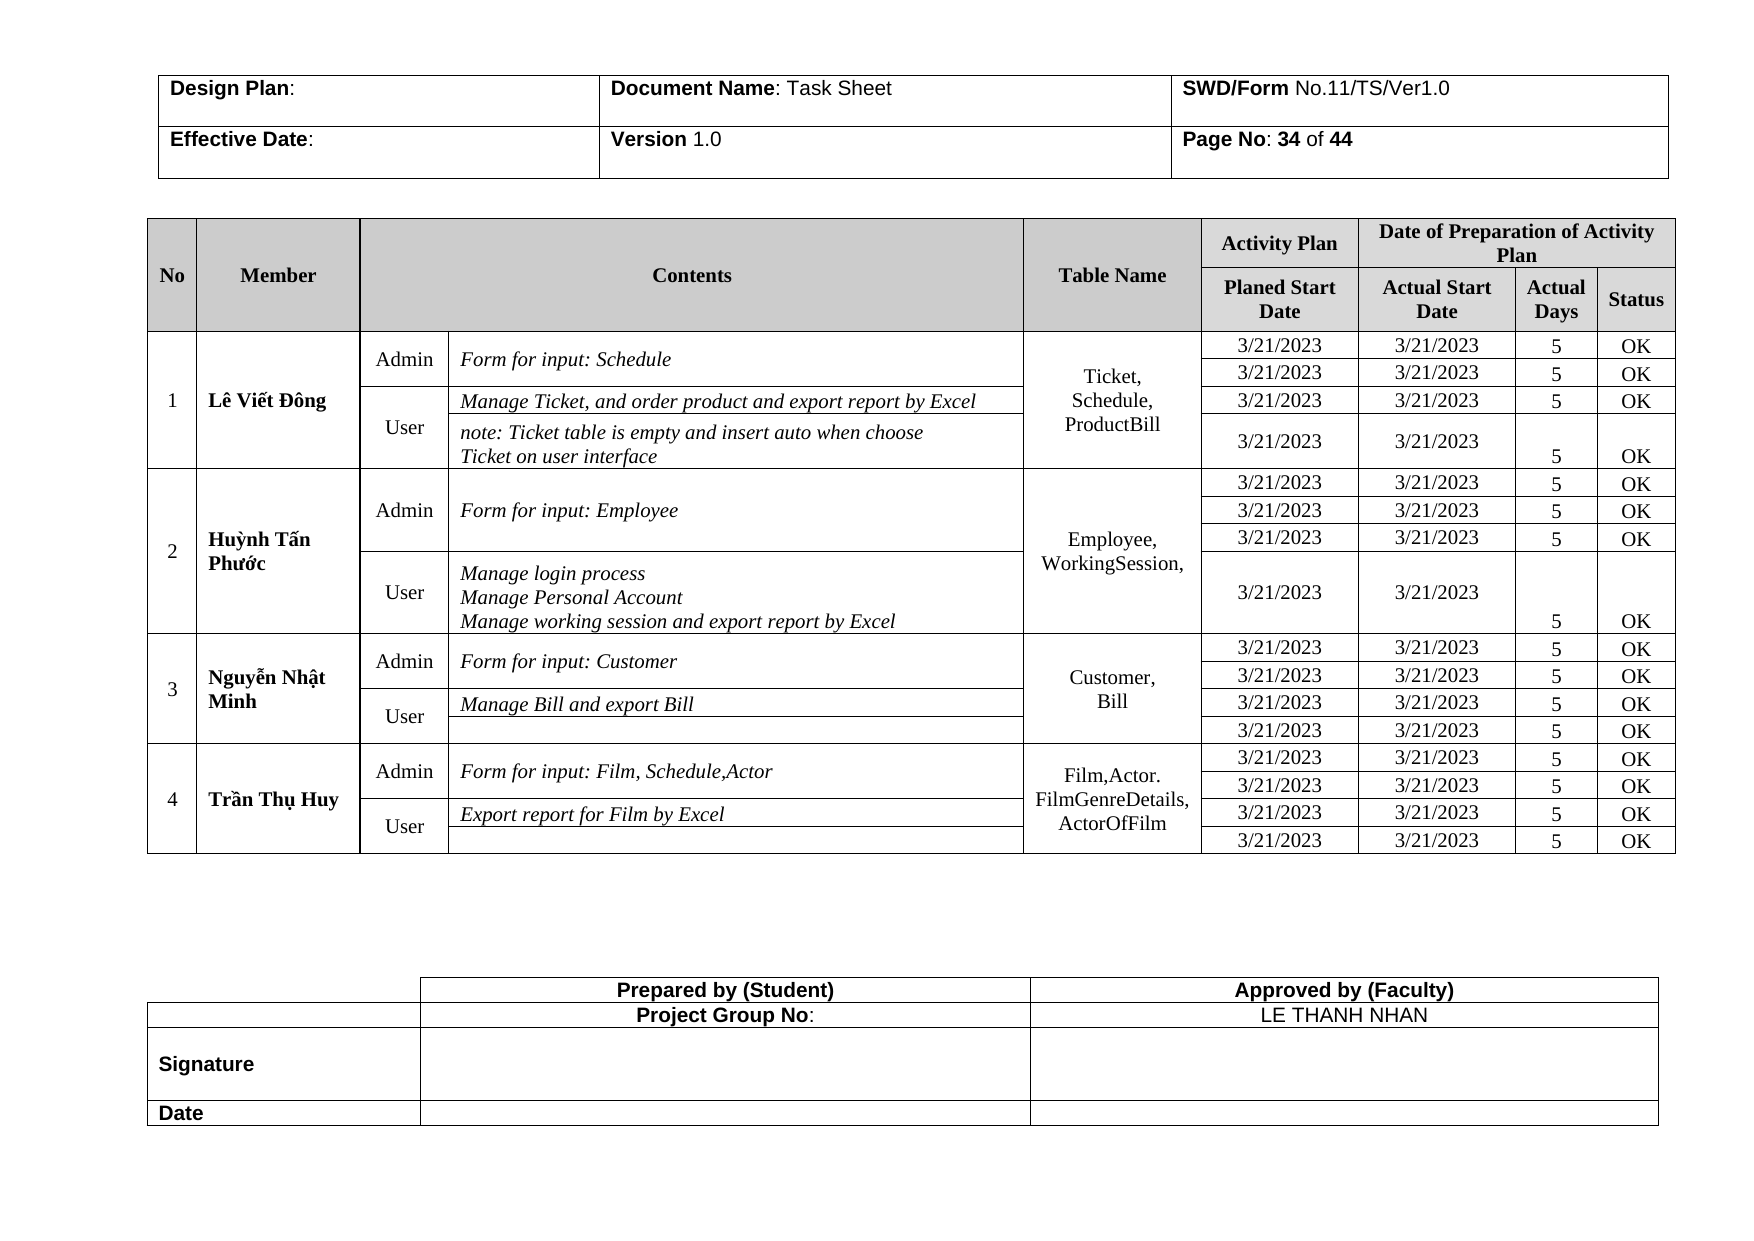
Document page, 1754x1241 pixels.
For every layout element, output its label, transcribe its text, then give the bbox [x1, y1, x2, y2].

table_cell User [361, 387, 448, 468]
table_cell OK [1598, 552, 1675, 633]
table_cell Form for input: Customer [449, 634, 1023, 688]
table_header No [148, 219, 196, 331]
table_cell User [361, 552, 448, 633]
table_cell User [361, 689, 448, 743]
table_cell 3/21/2023 [1359, 387, 1515, 413]
table_cell 3/21/2023 [1359, 552, 1515, 633]
table_cell OK [1598, 469, 1675, 496]
table_cell OK [1598, 717, 1675, 743]
table_cell 5 [1516, 772, 1597, 798]
table_cell 3/21/2023 [1359, 799, 1515, 826]
table_cell Status [1598, 268, 1675, 331]
table_cell OK [1598, 414, 1675, 468]
table_cell 3/21/2023 [1359, 469, 1515, 496]
table_cell 5 [1516, 744, 1597, 771]
table_header Member [197, 219, 359, 331]
table_cell 5 [1516, 662, 1597, 688]
table_cell 3/21/2023 [1202, 717, 1358, 743]
table_cell Employee, WorkingSession, [1024, 469, 1201, 633]
table_cell 5 [1516, 552, 1597, 633]
table_cell 3/21/2023 [1202, 799, 1358, 826]
table_cell Form for input: Employee [449, 469, 1023, 551]
table_cell 3/21/2023 [1359, 634, 1515, 661]
table_cell OK [1598, 744, 1675, 771]
table_cell Actual Days [1516, 268, 1597, 331]
table_cell 5 [1516, 689, 1597, 716]
table_cell OK [1598, 387, 1675, 413]
table_cell Form for input: Schedule [449, 332, 1023, 386]
table_cell Lê Viết Đông [197, 332, 359, 468]
table_header Table Name [1024, 219, 1201, 331]
table_cell 3/21/2023 [1359, 524, 1515, 551]
table_cell User [361, 799, 448, 853]
table_cell OK [1598, 497, 1675, 523]
table_cell 3/21/2023 [1202, 772, 1358, 798]
table_cell OK [1598, 332, 1675, 358]
table_cell OK [1598, 662, 1675, 688]
table_cell 3/21/2023 [1359, 332, 1515, 358]
table_cell 5 [1516, 469, 1597, 496]
table_cell OK [1598, 524, 1675, 551]
table_cell 5 [1516, 827, 1597, 853]
table_cell Manage login process Manage Personal Account Manage working session and export report by Excel [449, 552, 1023, 633]
table_cell 3/21/2023 [1359, 497, 1515, 523]
table_cell 3/21/2023 [1202, 524, 1358, 551]
table_cell 3/21/2023 [1359, 717, 1515, 743]
table_cell 3/21/2023 [1202, 552, 1358, 633]
table_cell Admin [361, 332, 448, 386]
table_cell 1 [148, 332, 196, 468]
table_cell Nguyễn Nhật Minh [197, 634, 359, 743]
table_cell Ticket, Schedule, ProductBill [1024, 332, 1201, 468]
table_cell Planed Start Date [1202, 268, 1358, 331]
table_cell Admin [361, 744, 448, 798]
table_cell note: Ticket table is empty and insert auto when choose Ticket on user interface [449, 414, 1023, 468]
table_cell 3 [148, 634, 196, 743]
table_cell 3/21/2023 [1359, 772, 1515, 798]
table_cell OK [1598, 359, 1675, 386]
table_cell 3/21/2023 [1202, 387, 1358, 413]
table_cell 5 [1516, 497, 1597, 523]
table_cell 5 [1516, 332, 1597, 358]
table_cell Form for input: Film, Schedule,Actor [449, 744, 1023, 798]
table_cell Huỳnh Tấn Phước [197, 469, 359, 633]
table_cell Manage Bill and export Bill [449, 689, 1023, 716]
table_cell Export report for Film by Excel [449, 799, 1023, 826]
table_cell 4 [148, 744, 196, 853]
table_cell 3/21/2023 [1359, 359, 1515, 386]
table_cell 5 [1516, 387, 1597, 413]
table_cell 2 [148, 469, 196, 633]
table_cell 3/21/2023 [1202, 469, 1358, 496]
table_header Date of Preparation of Activity Plan [1359, 219, 1675, 267]
table_cell 5 [1516, 799, 1597, 826]
table_cell 5 [1516, 359, 1597, 386]
table_header Activity Plan [1202, 219, 1358, 267]
table_cell 3/21/2023 [1202, 359, 1358, 386]
table_cell [449, 827, 1023, 853]
table_cell 3/21/2023 [1202, 497, 1358, 523]
table_cell 3/21/2023 [1359, 662, 1515, 688]
table_header Contents [361, 219, 1023, 331]
table_cell Admin [361, 634, 448, 688]
table_cell 3/21/2023 [1202, 827, 1358, 853]
table_cell Film,Actor. FilmGenreDetails, ActorOfFilm [1024, 744, 1201, 853]
table_cell 3/21/2023 [1202, 414, 1358, 468]
table_cell Trần Thụ Huy [197, 744, 359, 853]
table_cell 3/21/2023 [1202, 332, 1358, 358]
table_cell OK [1598, 689, 1675, 716]
table_cell 3/21/2023 [1359, 414, 1515, 468]
table_cell OK [1598, 634, 1675, 661]
table_cell OK [1598, 827, 1675, 853]
table_cell 3/21/2023 [1202, 689, 1358, 716]
table_cell 3/21/2023 [1202, 662, 1358, 688]
table_cell 5 [1516, 524, 1597, 551]
table_cell 5 [1516, 717, 1597, 743]
table_cell 3/21/2023 [1359, 689, 1515, 716]
table_cell 5 [1516, 414, 1597, 468]
table_cell OK [1598, 772, 1675, 798]
table_cell Manage Ticket, and order product and export report by Excel [449, 387, 1023, 413]
table_cell 3/21/2023 [1202, 634, 1358, 661]
table_cell 3/21/2023 [1202, 744, 1358, 771]
table_cell OK [1598, 799, 1675, 826]
table_cell 3/21/2023 [1359, 744, 1515, 771]
table_cell [449, 717, 1023, 743]
table_cell Actual Start Date [1359, 268, 1515, 331]
table_cell Customer, Bill [1024, 634, 1201, 743]
table_cell 5 [1516, 634, 1597, 661]
table_cell Admin [361, 469, 448, 551]
table_cell 3/21/2023 [1359, 827, 1515, 853]
